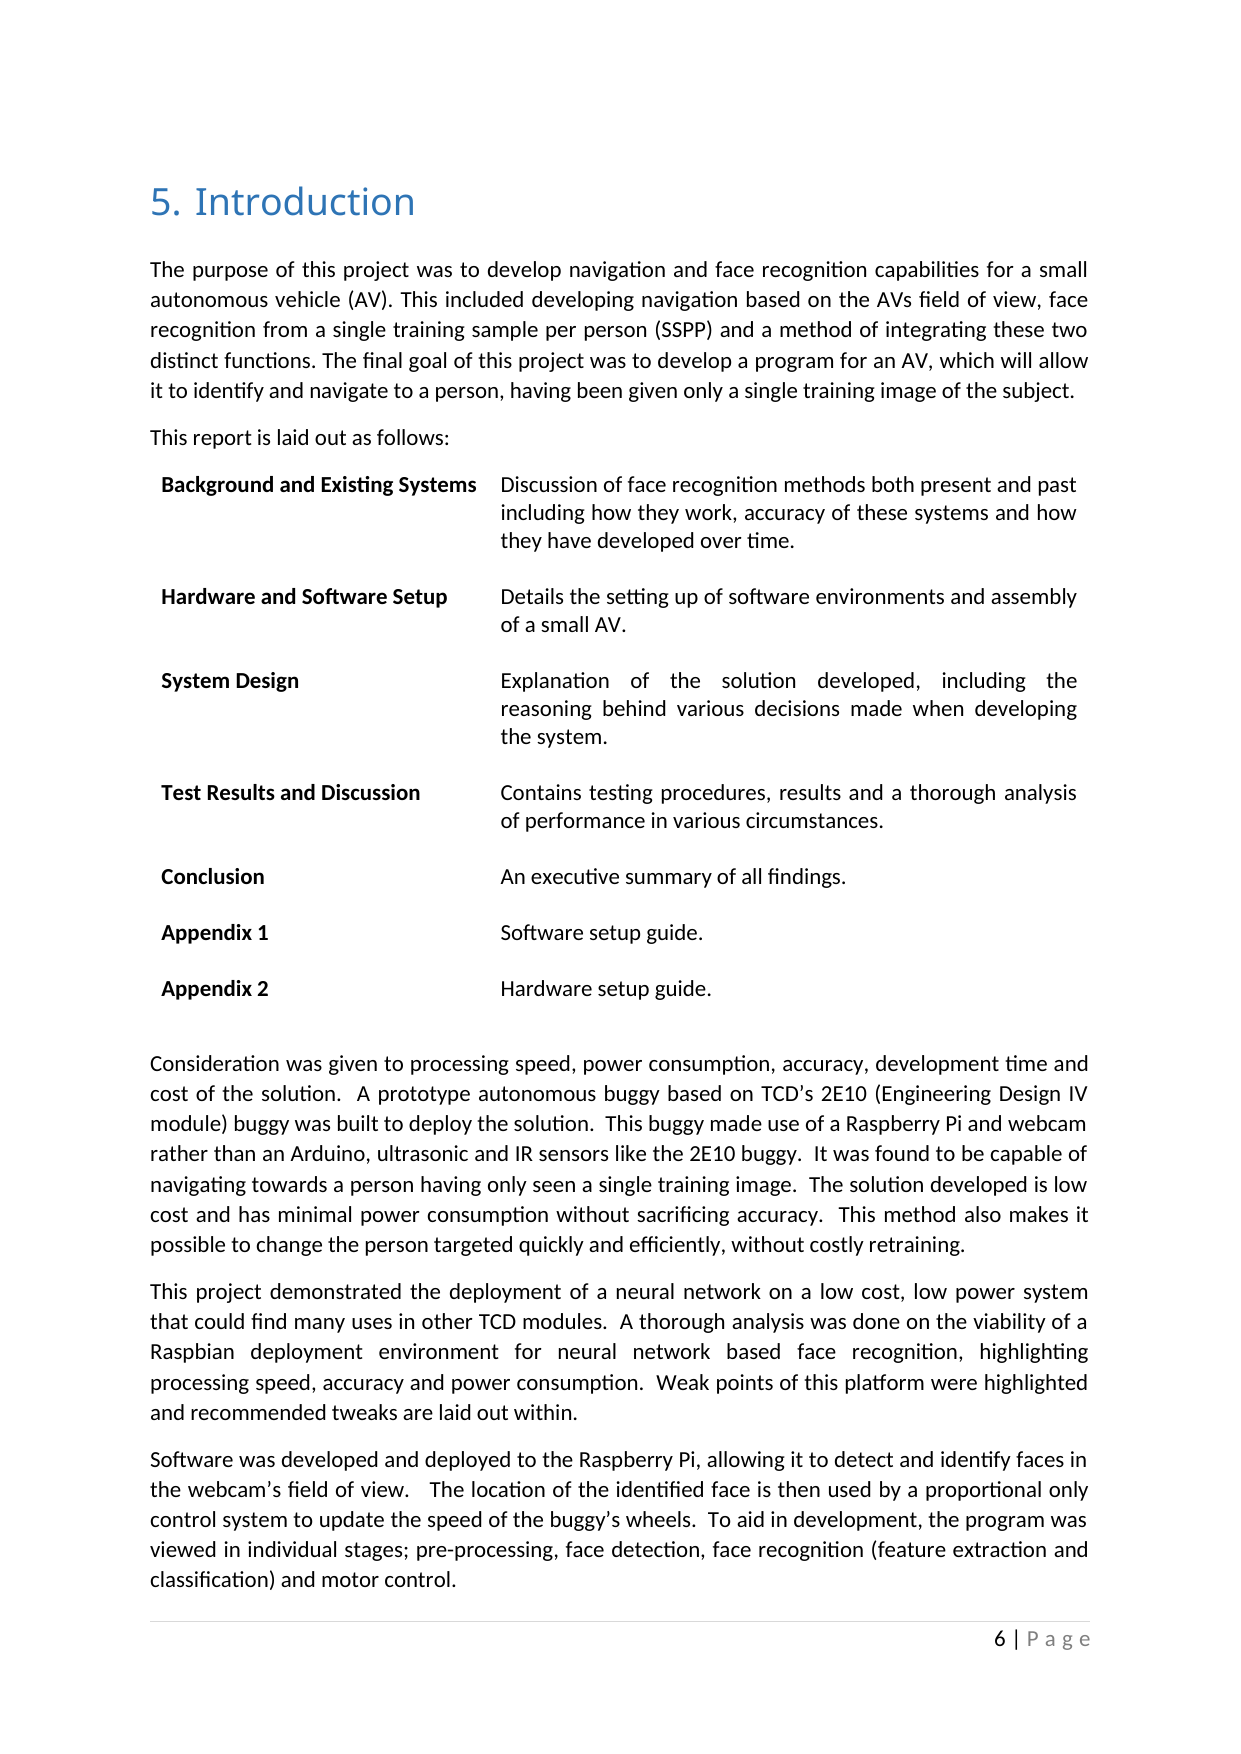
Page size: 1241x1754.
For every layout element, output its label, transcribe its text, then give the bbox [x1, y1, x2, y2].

table_cell Contains testing procedures, results and a thorough analysis of performance in various circumstances. [489, 778, 1089, 862]
table_cell Appendix 1 [150, 918, 489, 974]
text The purpose of this project was to develop navigation and face recognition capabilities for a small autonomous vehicle (AV). This included developing navigation based on the AVs field of view, face recognition from a single training sample per person (SSPP) and a method of integrating these two distinct functions. The final goal of this project was to develop a program for an AV, which will allow it to identify and navigate to a person, having been given only a single training image of the subject. [150, 255, 1090, 404]
table_cell Conclusion [150, 862, 489, 918]
table_cell Appendix 2 [150, 974, 489, 1002]
table_cell Explanation of the solution developed, including the reasoning behind various decisions made when developing the system. [489, 666, 1089, 778]
table_cell An executive summary of all findings. [489, 862, 1089, 918]
table_cell Hardware and Software Setup [150, 582, 489, 666]
table_header Background and Existing Systems [150, 470, 489, 582]
table_cell Hardware setup guide. [489, 974, 1089, 1002]
text This project demonstrated the deployment of a neural network on a low cost, low power system that could find many uses in other TCD modules. A thorough analysis was done on the viability of a Raspbian deployment environment for neural network based face recognition, highlighting processing speed, accuracy and power consumption. Weak points of this platform were highlighted and recommended tweaks are laid out within. [150, 1277, 1090, 1426]
table_cell Details the setting up of software environments and assembly of a small AV. [489, 582, 1089, 666]
table_cell Test Results and Discussion [150, 778, 489, 862]
table_cell Software setup guide. [489, 918, 1089, 974]
text This report is laid out as follows: [150, 423, 1090, 451]
table_header Discussion of face recognition methods both present and past including how they work, accuracy of these systems and how they have developed over time. [489, 470, 1089, 582]
text Software was developed and deployed to the Raspberry Pi, allowing it to detect and identify faces in the webcam’s field of view. The location of the identified face is then used by a proportional only control system to update the speed of the buggy’s wheels. To aid in development, the program was viewed in individual stages; pre-processing, face detection, face recognition (feature extraction and classification) and motor control. [150, 1445, 1090, 1594]
text Consideration was given to processing speed, power consumption, accuracy, development time and cost of the solution. A prototype autonomous buggy based on TCD’s 2E10 (Engineering Design IV module) buggy was built to deploy the solution. This buggy made use of a Raspberry Pi and webcam rather than an Arduino, ultrasonic and IR sensors like the 2E10 buggy. It was found to be capable of navigating towards a person having only seen a single training image. The solution developed is low cost and has minimal power consumption without sacrificing accuracy. This method also makes it possible to change the person targeted quickly and efficiently, without costly retraining. [150, 1049, 1090, 1258]
subtitle Introduction [150, 175, 1090, 226]
table_cell System Design [150, 666, 489, 778]
